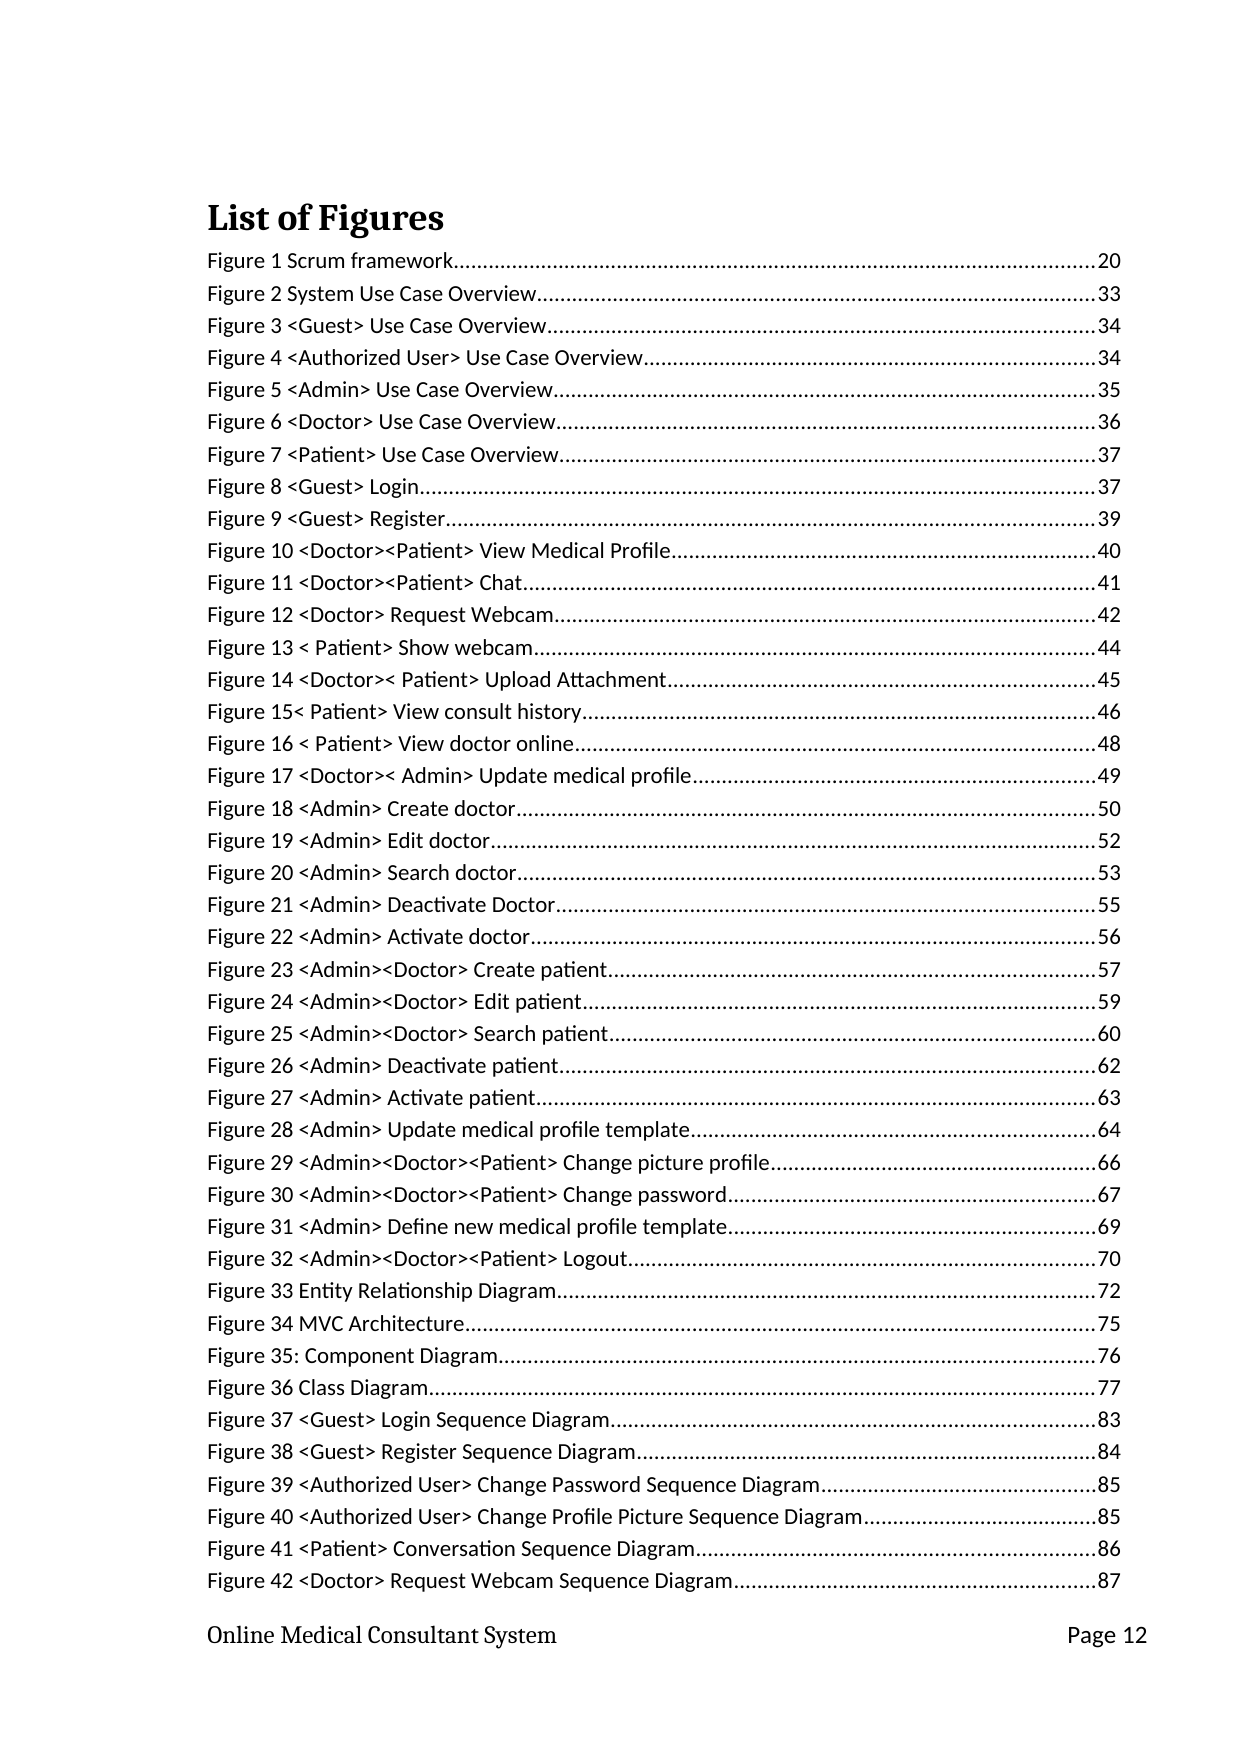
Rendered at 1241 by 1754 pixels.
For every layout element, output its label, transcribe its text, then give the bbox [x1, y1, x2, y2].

text Figure 22 <Admin> Activate doctor 56 [207, 922, 1122, 951]
text Figure 29 <Admin><Doctor><Patient> Change picture profile 66 [207, 1148, 1122, 1176]
text Figure 42 <Doctor> Request Webcam Sequence Diagram 87 [207, 1566, 1122, 1594]
text Figure 12 <Doctor> Request Webcam 42 [207, 601, 1122, 629]
text Figure 37 <Guest> Login Sequence Diagram 83 [207, 1405, 1122, 1433]
text Figure 38 <Guest> Register Sequence Diagram 84 [207, 1437, 1122, 1466]
text Figure 21 <Admin> Deactivate Doctor 55 [207, 890, 1122, 918]
text Figure 16 < Patient> View doctor online 48 [207, 729, 1122, 757]
text Figure 2 System Use Case Overview 33 [207, 279, 1122, 307]
text Figure 26 <Admin> Deactivate patient 62 [207, 1051, 1122, 1079]
text Figure 34 MVC Architecture 75 [207, 1309, 1122, 1337]
text Figure 17 <Doctor>< Admin> Update medical profile 49 [207, 762, 1122, 789]
text Figure 28 <Admin> Update medical profile template 64 [207, 1116, 1122, 1144]
text Figure 23 <Admin><Doctor> Create patient 57 [207, 955, 1122, 983]
text Figure 1 Scrum framework 20 [207, 247, 1122, 274]
text Figure 40 <Authorized User> Change Profile Picture Sequence Diagram 85 [207, 1502, 1122, 1530]
text Figure 24 <Admin><Doctor> Edit patient 59 [207, 987, 1122, 1015]
text Figure 4 <Authorized User> Use Case Overview 34 [207, 343, 1122, 371]
text Figure 9 <Guest> Register 39 [207, 504, 1122, 532]
subtitle List of Figures [207, 197, 1122, 240]
text Figure 36 Class Diagram 77 [207, 1373, 1122, 1401]
text Figure 13 < Patient> Show webcam 44 [207, 633, 1122, 661]
text Figure 33 Entity Relationship Diagram 72 [207, 1277, 1122, 1304]
text Figure 39 <Authorized User> Change Password Sequence Diagram 85 [207, 1470, 1122, 1498]
text Figure 19 <Admin> Edit doctor 52 [207, 826, 1122, 854]
text Figure 10 <Doctor><Patient> View Medical Profile 40 [207, 536, 1122, 564]
text Figure 18 <Admin> Create doctor 50 [207, 794, 1122, 822]
text Figure 30 <Admin><Doctor><Patient> Change password 67 [207, 1180, 1122, 1208]
text Figure 25 <Admin><Doctor> Search patient 60 [207, 1019, 1122, 1047]
text Figure 35: Component Diagram 76 [207, 1341, 1122, 1369]
text Figure 8 <Guest> Login 37 [207, 472, 1122, 500]
text Figure 31 <Admin> Define new medical profile template 69 [207, 1212, 1122, 1240]
text Figure 6 <Doctor> Use Case Overview 36 [207, 407, 1122, 436]
text Figure 7 <Patient> Use Case Overview 37 [207, 440, 1122, 468]
text Figure 14 <Doctor>< Patient> Upload Attachment 45 [207, 665, 1122, 693]
text Figure 32 <Admin><Doctor><Patient> Logout 70 [207, 1244, 1122, 1272]
text Figure 5 <Admin> Use Case Overview 35 [207, 375, 1122, 403]
text Figure 41 <Patient> Conversation Sequence Diagram 86 [207, 1534, 1122, 1562]
text Figure 3 <Guest> Use Case Overview 34 [207, 311, 1122, 339]
text Figure 27 <Admin> Activate patient 63 [207, 1083, 1122, 1111]
text Figure 11 <Doctor><Patient> Chat 41 [207, 568, 1122, 596]
text Figure 20 <Admin> Search doctor 53 [207, 858, 1122, 886]
text Figure 15< Patient> View consult history 46 [207, 697, 1122, 725]
